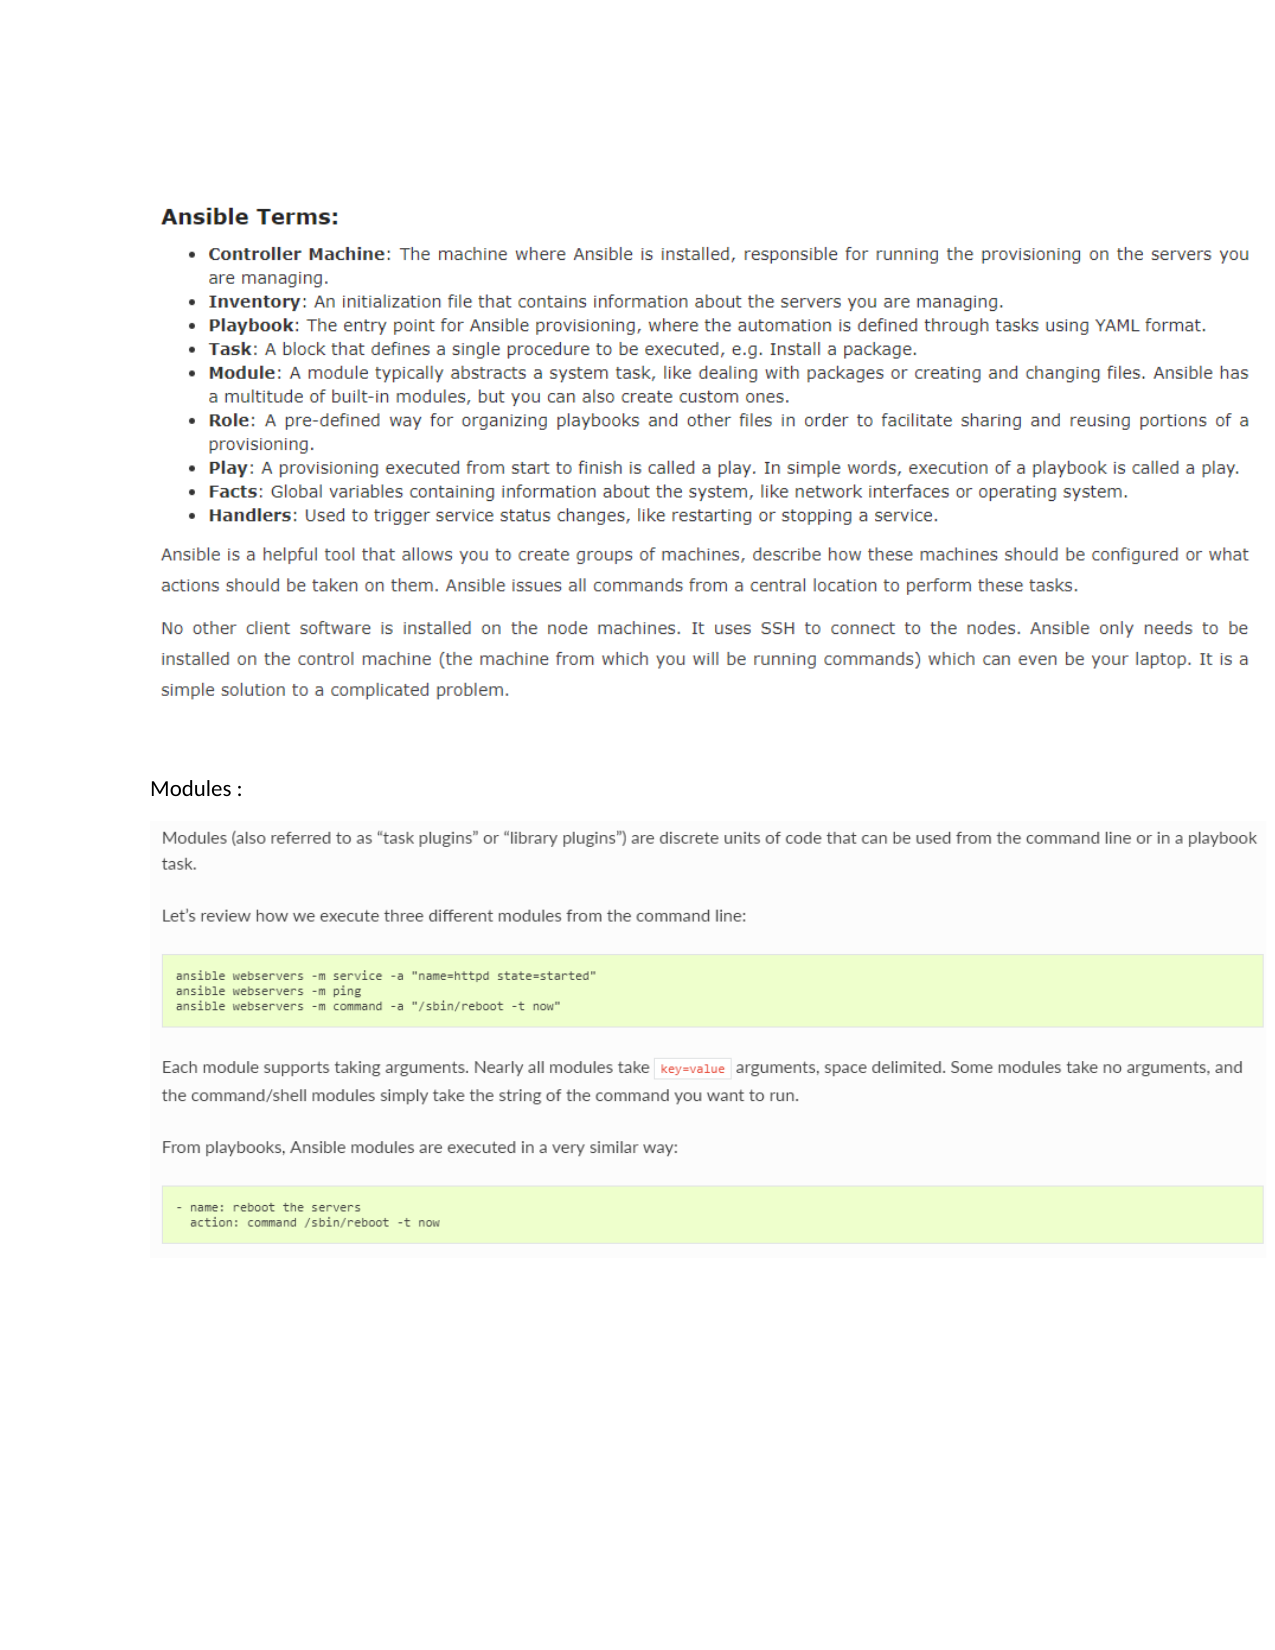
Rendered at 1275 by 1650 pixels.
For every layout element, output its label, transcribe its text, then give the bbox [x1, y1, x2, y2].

picture [150, 821, 1267, 1258]
picture [150, 196, 1265, 709]
text Modules : [150, 774, 1125, 802]
